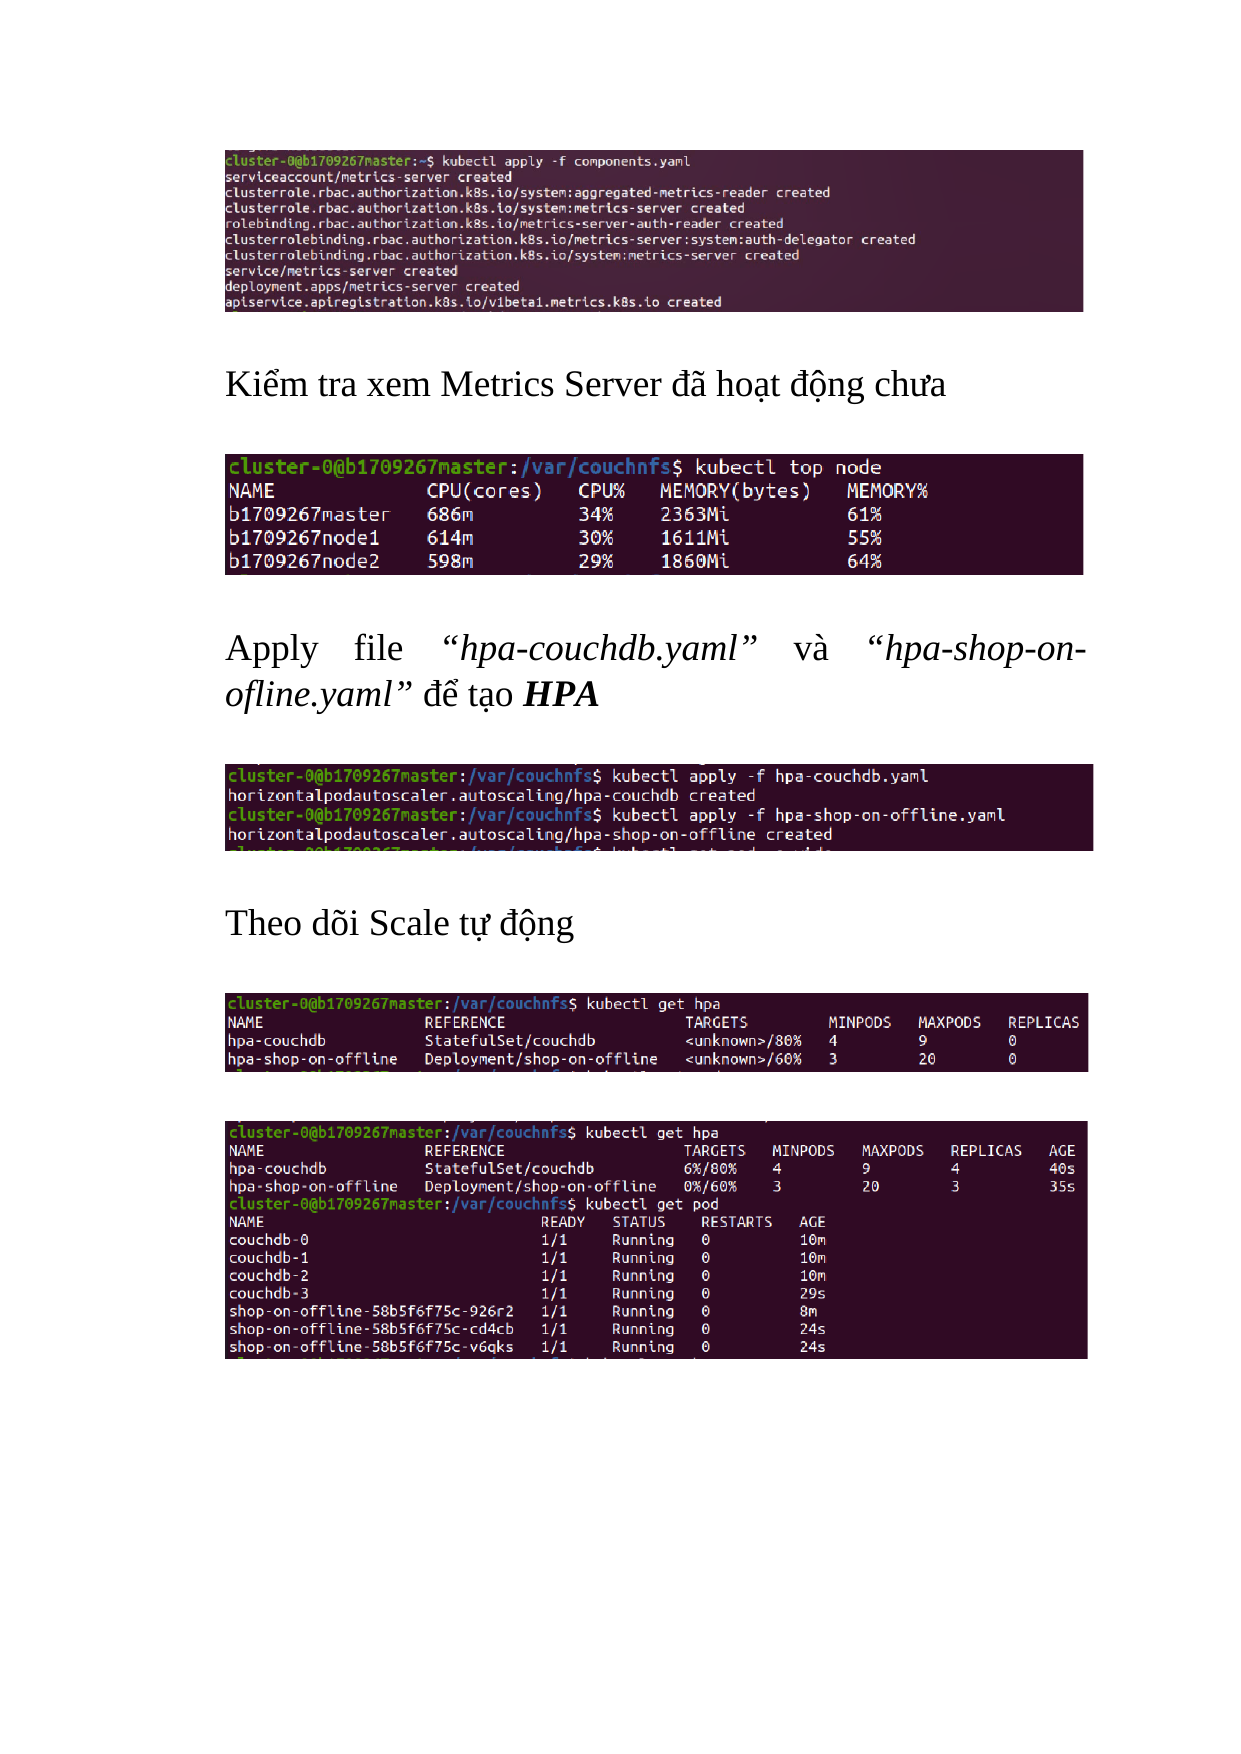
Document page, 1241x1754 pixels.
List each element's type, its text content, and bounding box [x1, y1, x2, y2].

list Theo dõi Scale tự động [225, 900, 1090, 943]
picture [225, 993, 1089, 1072]
list Apply file “hpa-couchdb.yaml” và “hpa-shop-on-ofline.yaml” để tạo HPA [225, 625, 1090, 714]
picture [225, 764, 1094, 851]
picture [225, 150, 1084, 312]
picture [225, 1121, 1088, 1359]
picture [225, 454, 1084, 575]
list Kiểm tra xem Metrics Server đã hoạt động chưa [225, 361, 1090, 404]
